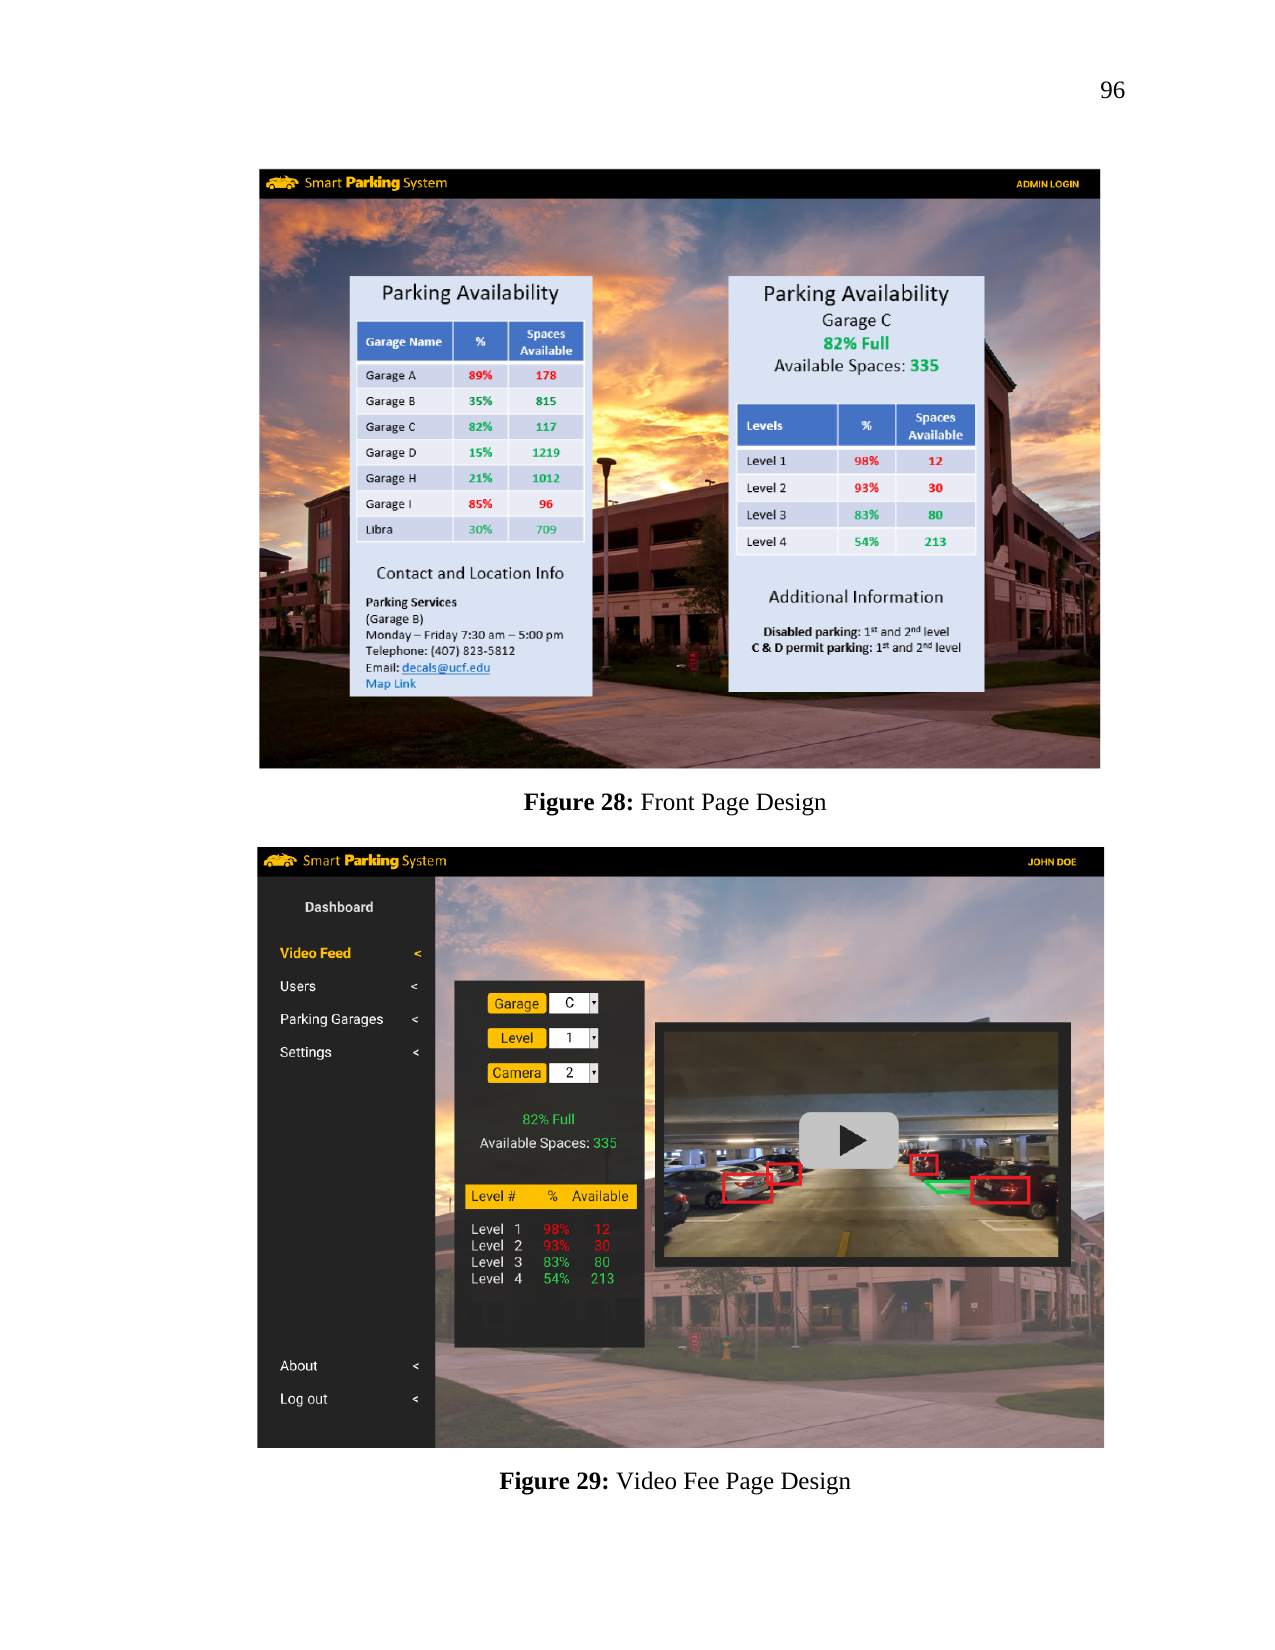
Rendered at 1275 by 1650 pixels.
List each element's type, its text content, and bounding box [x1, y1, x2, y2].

picture [259, 168, 1101, 769]
picture [257, 847, 1105, 1448]
